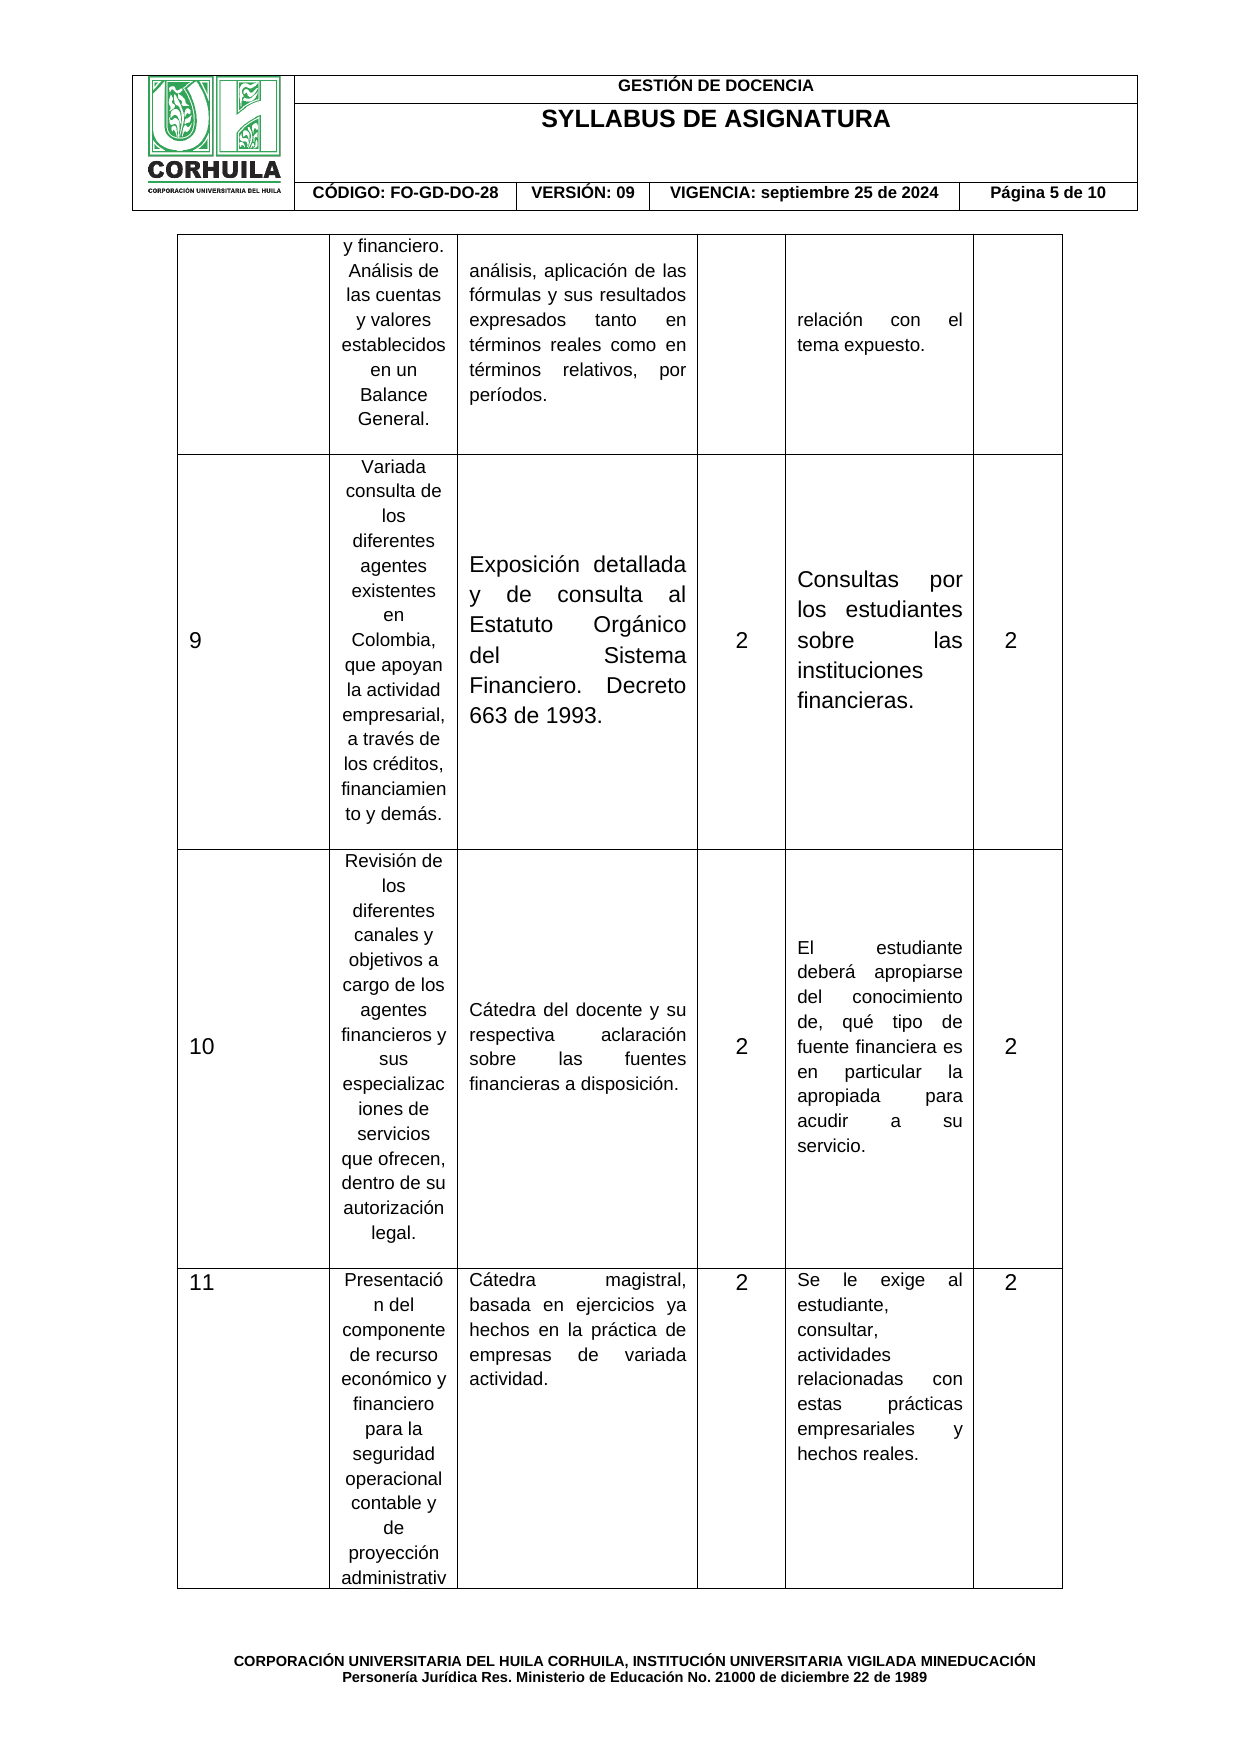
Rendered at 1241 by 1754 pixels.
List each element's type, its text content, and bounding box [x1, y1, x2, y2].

table_cell 2 [698, 1269, 785, 1588]
table_cell Cátedra del docente y su respectiva aclaración sobre las fuentes financieras a disposición. [458, 850, 697, 1268]
table_cell 2 [974, 1269, 1062, 1588]
table_cell 10 [178, 850, 329, 1268]
table_cell 11 [178, 1269, 329, 1588]
table_cell Cátedra magistral, basada en ejercicios ya hechos en la práctica de empresas de variada actividad. [458, 1269, 697, 1588]
table_cell Se le exige al estudiante, consultar, actividades relacionadas con estas prácticas empresariales y hechos reales. [786, 1269, 973, 1588]
table_cell 9 [178, 455, 329, 849]
table_cell Variada consulta de los diferentes agentes existentes en Colombia, que apoyan la actividad empresarial, a través de los créditos, financiamiento y demás. [330, 455, 457, 849]
table_cell 2 [974, 455, 1062, 849]
picture [148, 76, 281, 193]
table_cell Lecturas recomendadas en relación con el tema expuesto. [786, 235, 973, 454]
table_cell 2 [974, 850, 1062, 1268]
table_cell 2 [698, 850, 785, 1268]
table_cell El estudiante deberá apropiarse del conocimiento de, qué tipo de fuente financiera es en particular la apropiada para acudir a su servicio. [786, 850, 973, 1268]
table_cell 8 [178, 235, 329, 454]
table_cell Exposición detallada y de consulta al Estatuto Orgánico del Sistema Financiero. Decreto 663 de 1993. [458, 455, 697, 849]
table_cell Consultas por los estudiantes sobre las instituciones financieras. [786, 455, 973, 849]
table_cell 2 [974, 235, 1062, 454]
table_cell Razonamiento contable y financiero. Análisis de las cuentas y valores establecidos en un Balance General. [330, 235, 457, 454]
table_cell 2 [698, 235, 785, 454]
table_cell 2 [698, 455, 785, 849]
table_cell Revisión de los diferentes canales y objetivos a cargo de los agentes financieros y sus especializaciones de servicios que ofrecen, dentro de su autorización legal. [330, 850, 457, 1268]
